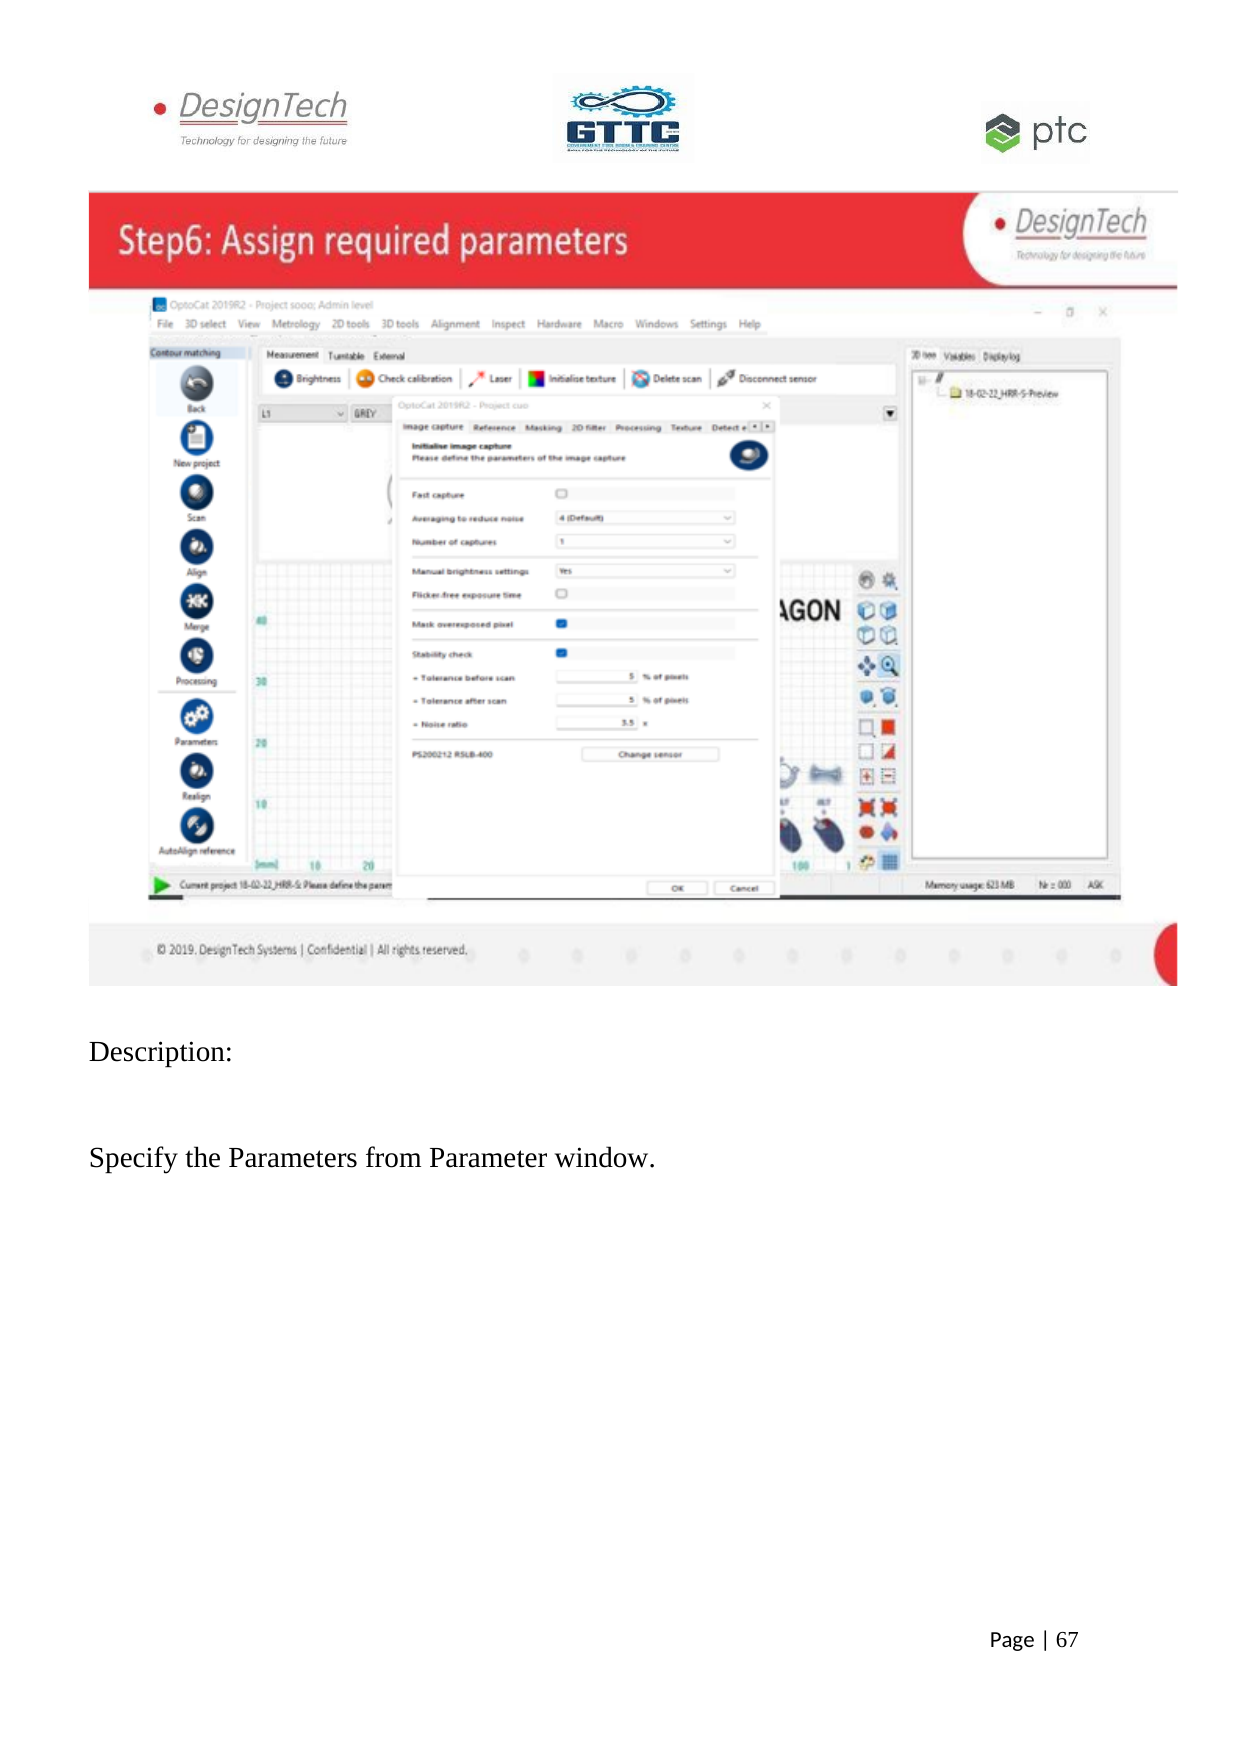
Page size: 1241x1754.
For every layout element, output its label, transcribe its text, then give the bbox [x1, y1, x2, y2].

text Specify the Parameters from Parameter window. [89, 1140, 1240, 1174]
picture [147, 85, 352, 152]
picture [552, 73, 695, 163]
picture [980, 101, 1090, 164]
text Description: [89, 1034, 1240, 1068]
picture [88, 190, 1179, 986]
